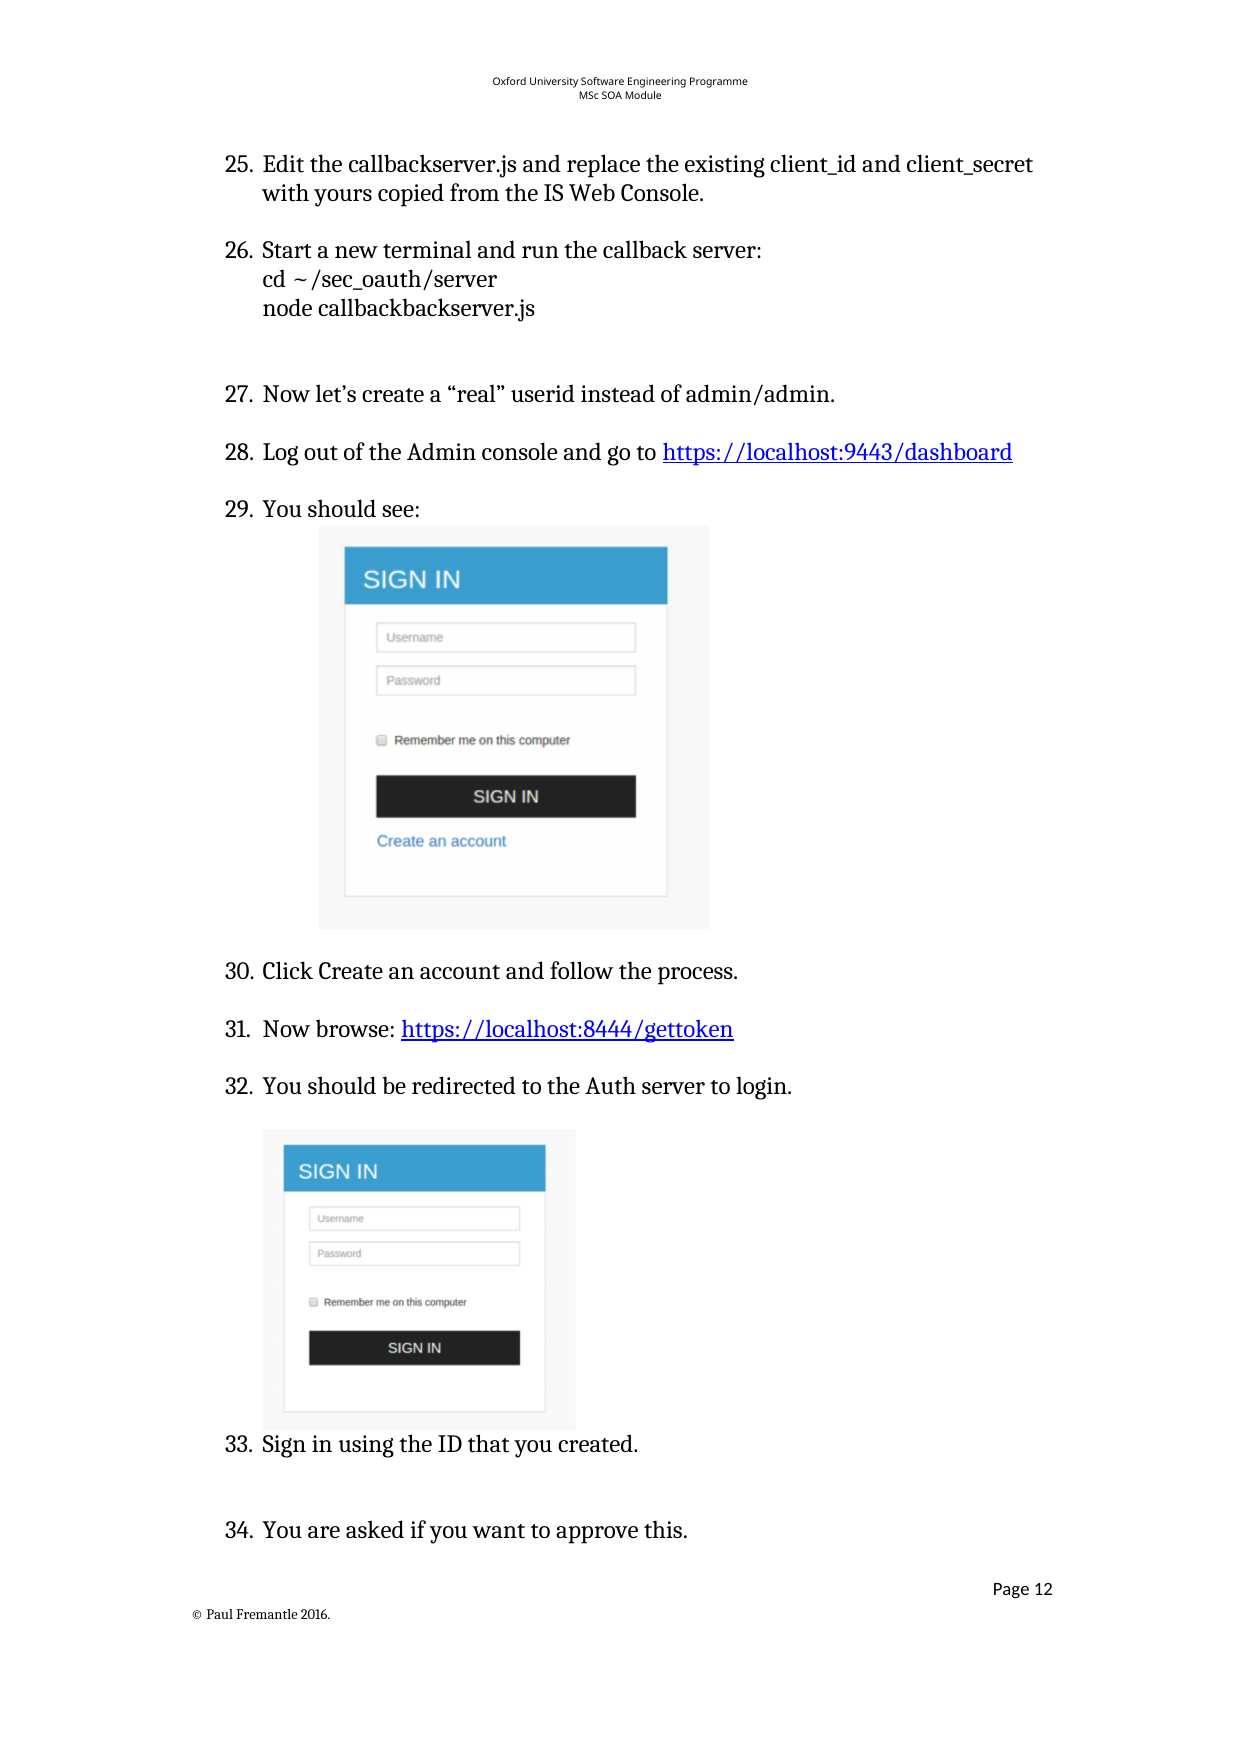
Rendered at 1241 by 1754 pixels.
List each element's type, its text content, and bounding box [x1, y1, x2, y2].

list You are asked if you want to approve this. [225, 1516, 1053, 1545]
list You should be redirected to the Auth server to login. [225, 1072, 1053, 1101]
list Edit the callbackserver.js and replace the existing client_id and client_secret with yours copied from the IS Web Console. [225, 150, 1053, 207]
list Now browse: https://localhost:8444/gettoken [225, 1015, 1053, 1043]
list Log out of the Admin console and go to https://localhost:9443/dashboard [225, 437, 1053, 466]
list You should see: [225, 495, 1053, 524]
picture [318, 526, 710, 929]
list Start a new terminal and run the callback server: cd ~/sec_oauth/server node callbackbackserver.js [225, 236, 1053, 351]
picture [262, 1129, 576, 1430]
list Click Create an account and follow the process. [225, 957, 1053, 986]
list Now let’s create a “real” userid instead of admin/admin. [225, 380, 1053, 409]
